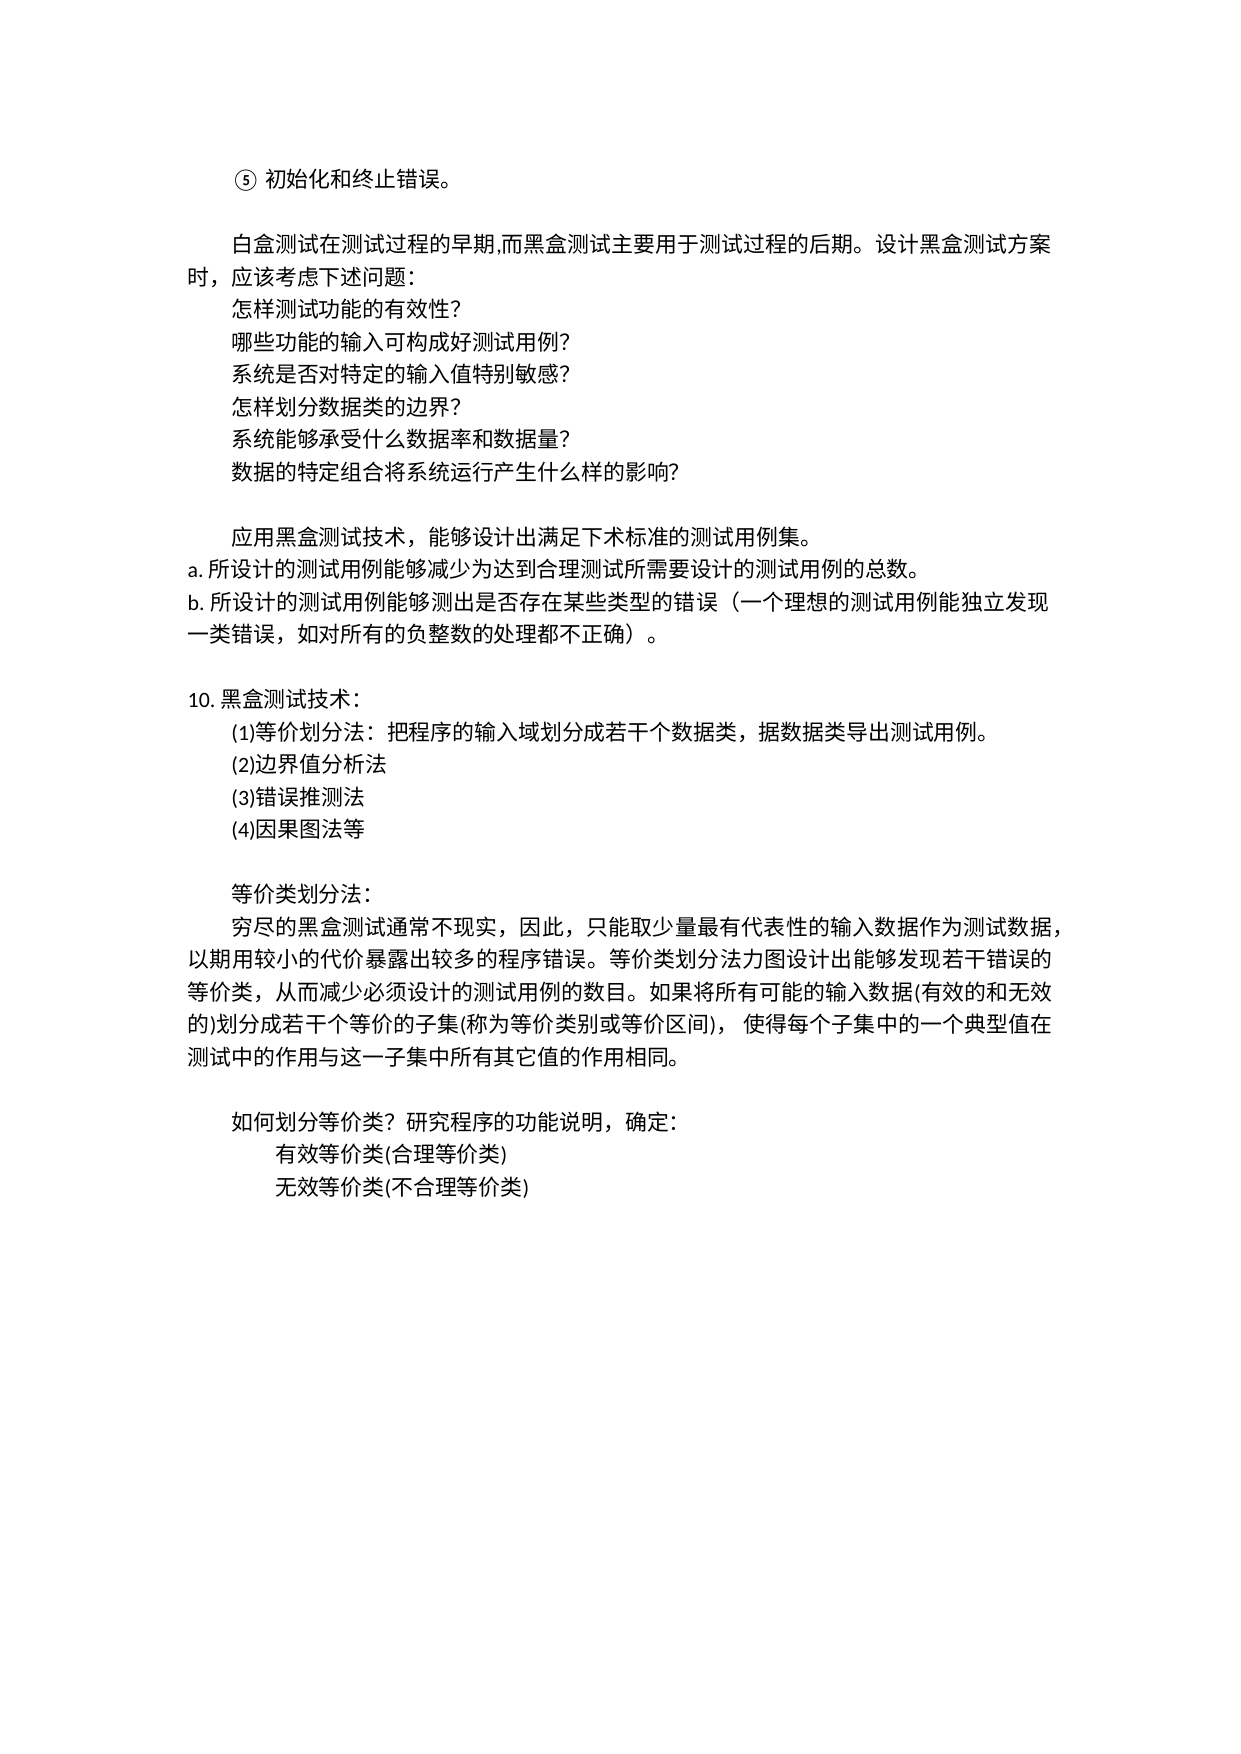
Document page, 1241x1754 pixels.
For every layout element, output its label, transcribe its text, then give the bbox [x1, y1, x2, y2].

list 应用黑盒测试技术，能够设计出满足下术标准的测试用例集。 [187, 519, 1053, 552]
list 怎样测试功能的有效性？ [187, 292, 1053, 324]
list 系统是否对特定的输入值特别敏感？ [187, 357, 1053, 389]
list a. 所设计的测试用例能够减少为达到合理测试所需要设计的测试用例的总数。 [187, 552, 1053, 584]
list b. 所设计的测试用例能够测出是否存在某些类型的错误（一个理想的测试用例能独立发现一类错误，如对所有的负整数的处理都不正确）。 [187, 584, 1053, 649]
list 白盒测试在测试过程的早期,而黑盒测试主要用于测试过程的后期。设计黑盒测试方案时，应该考虑下述问题： [187, 227, 1053, 292]
list (2)边界值分析法 [187, 747, 1053, 779]
list ⑤初始化和终止错误。 [187, 162, 1053, 194]
list 哪些功能的输入可构成好测试用例？ [187, 324, 1053, 357]
list (4)因果图法等 [187, 812, 1053, 844]
list (1)等价划分法：把程序的输入域划分成若干个数据类，据数据类导出测试用例。 [187, 714, 1053, 747]
list 无效等价类(不合理等价类) [231, 1169, 1053, 1202]
list (3)错误推测法 [187, 779, 1053, 812]
list 怎样划分数据类的边界？ [187, 389, 1053, 422]
list 系统能够承受什么数据率和数据量？ [187, 422, 1053, 454]
list 等价类划分法： [187, 877, 1053, 909]
list 有效等价类(合理等价类) [231, 1137, 1053, 1169]
list 黑盒测试技术： [187, 682, 1053, 714]
list 如何划分等价类？研究程序的功能说明，确定： [187, 1104, 1053, 1137]
list 穷尽的黑盒测试通常不现实，因此，只能取少量最有代表性的输入数据作为测试数据，以期用较小的代价暴露出较多的程序错误。等价类划分法力图设计出能够发现若干错误的等价类，从而减少必须设计的测试用例的数目。如果将所有可能的输入数据(有效的和无效的)划分成若干个等价的子集(称为等价类别或等价区间)， 使得每个子集中的一个典型值在测试中的作用与这一子集中所有其它值的作用相同。 [187, 909, 1053, 1072]
list 数据的特定组合将系统运行产生什么样的影响？ [187, 454, 1053, 487]
